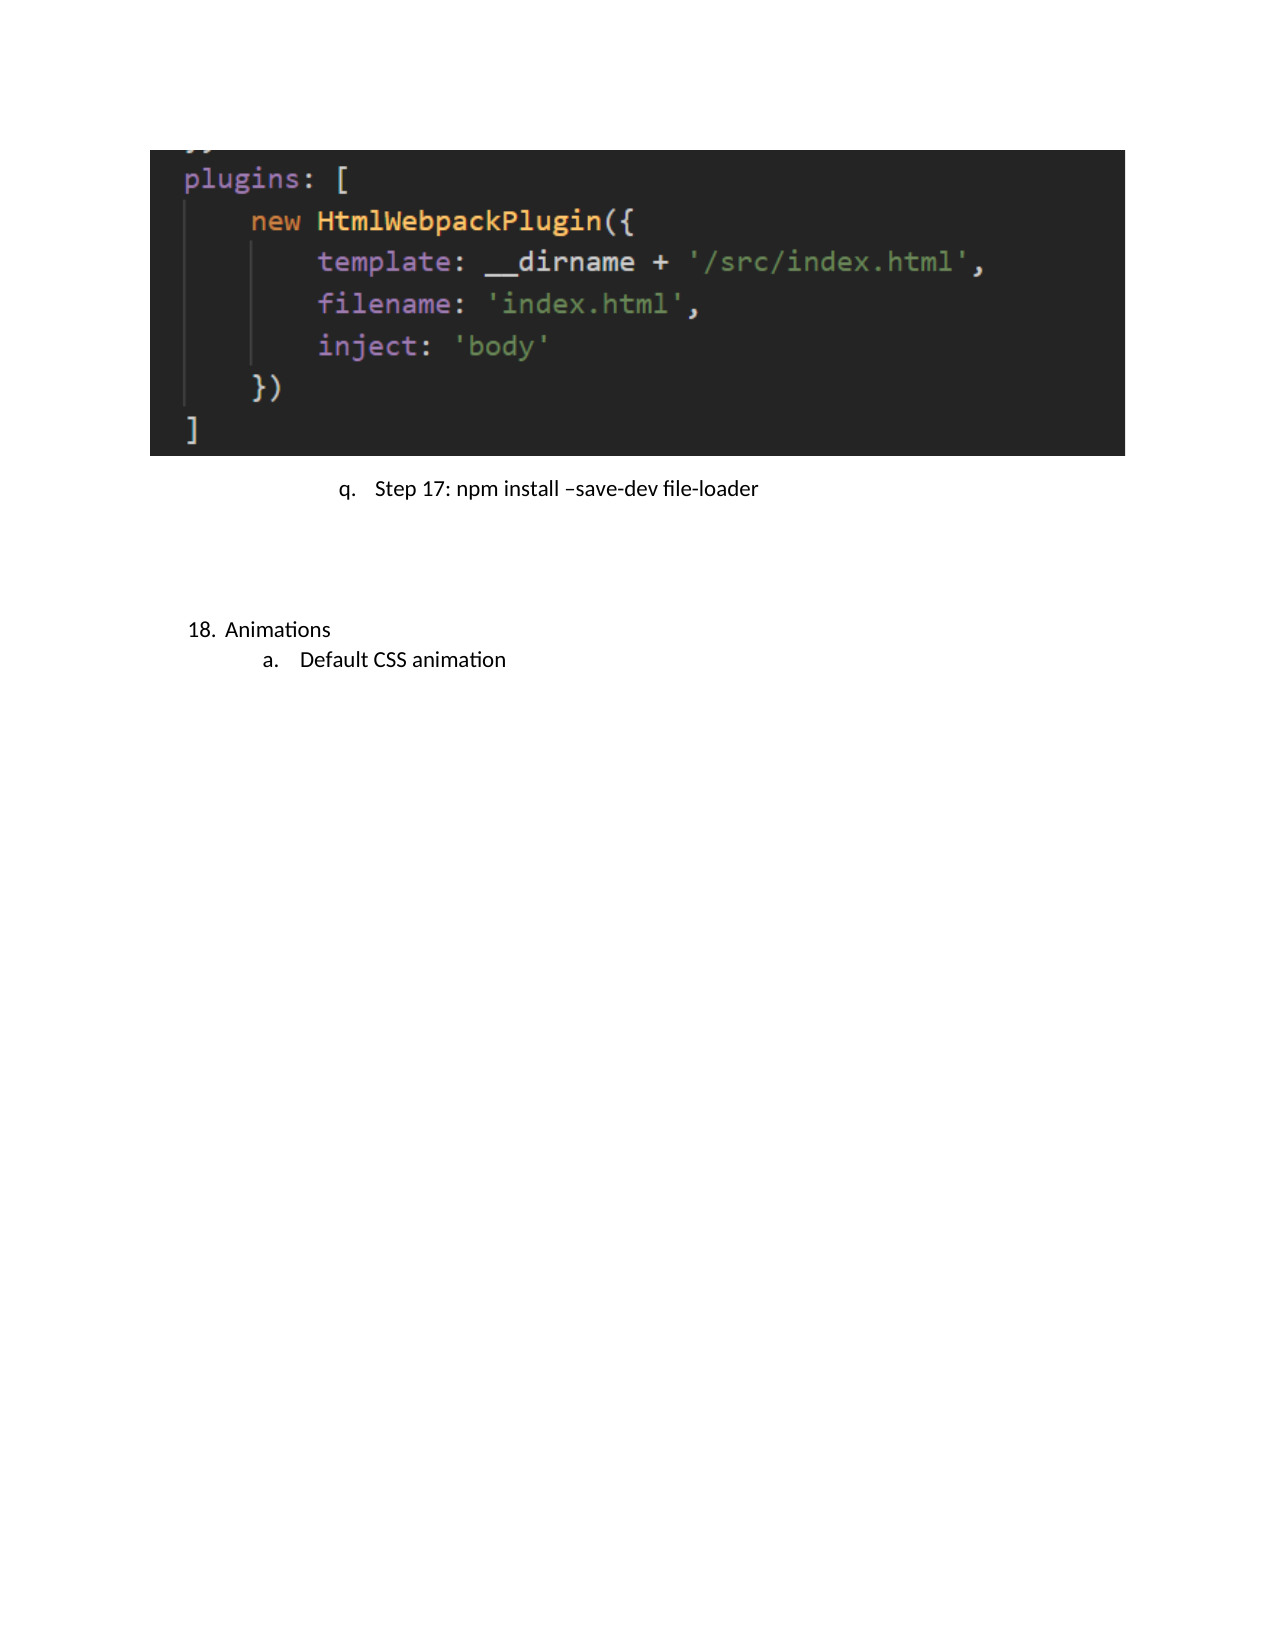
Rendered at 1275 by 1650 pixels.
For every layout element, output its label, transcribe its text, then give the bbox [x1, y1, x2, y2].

list Animations [187, 615, 1125, 643]
list Step 17: npm install –save-dev file-loader [356, 474, 1125, 503]
list Default CSS animation [262, 645, 1125, 673]
picture [150, 150, 1125, 456]
